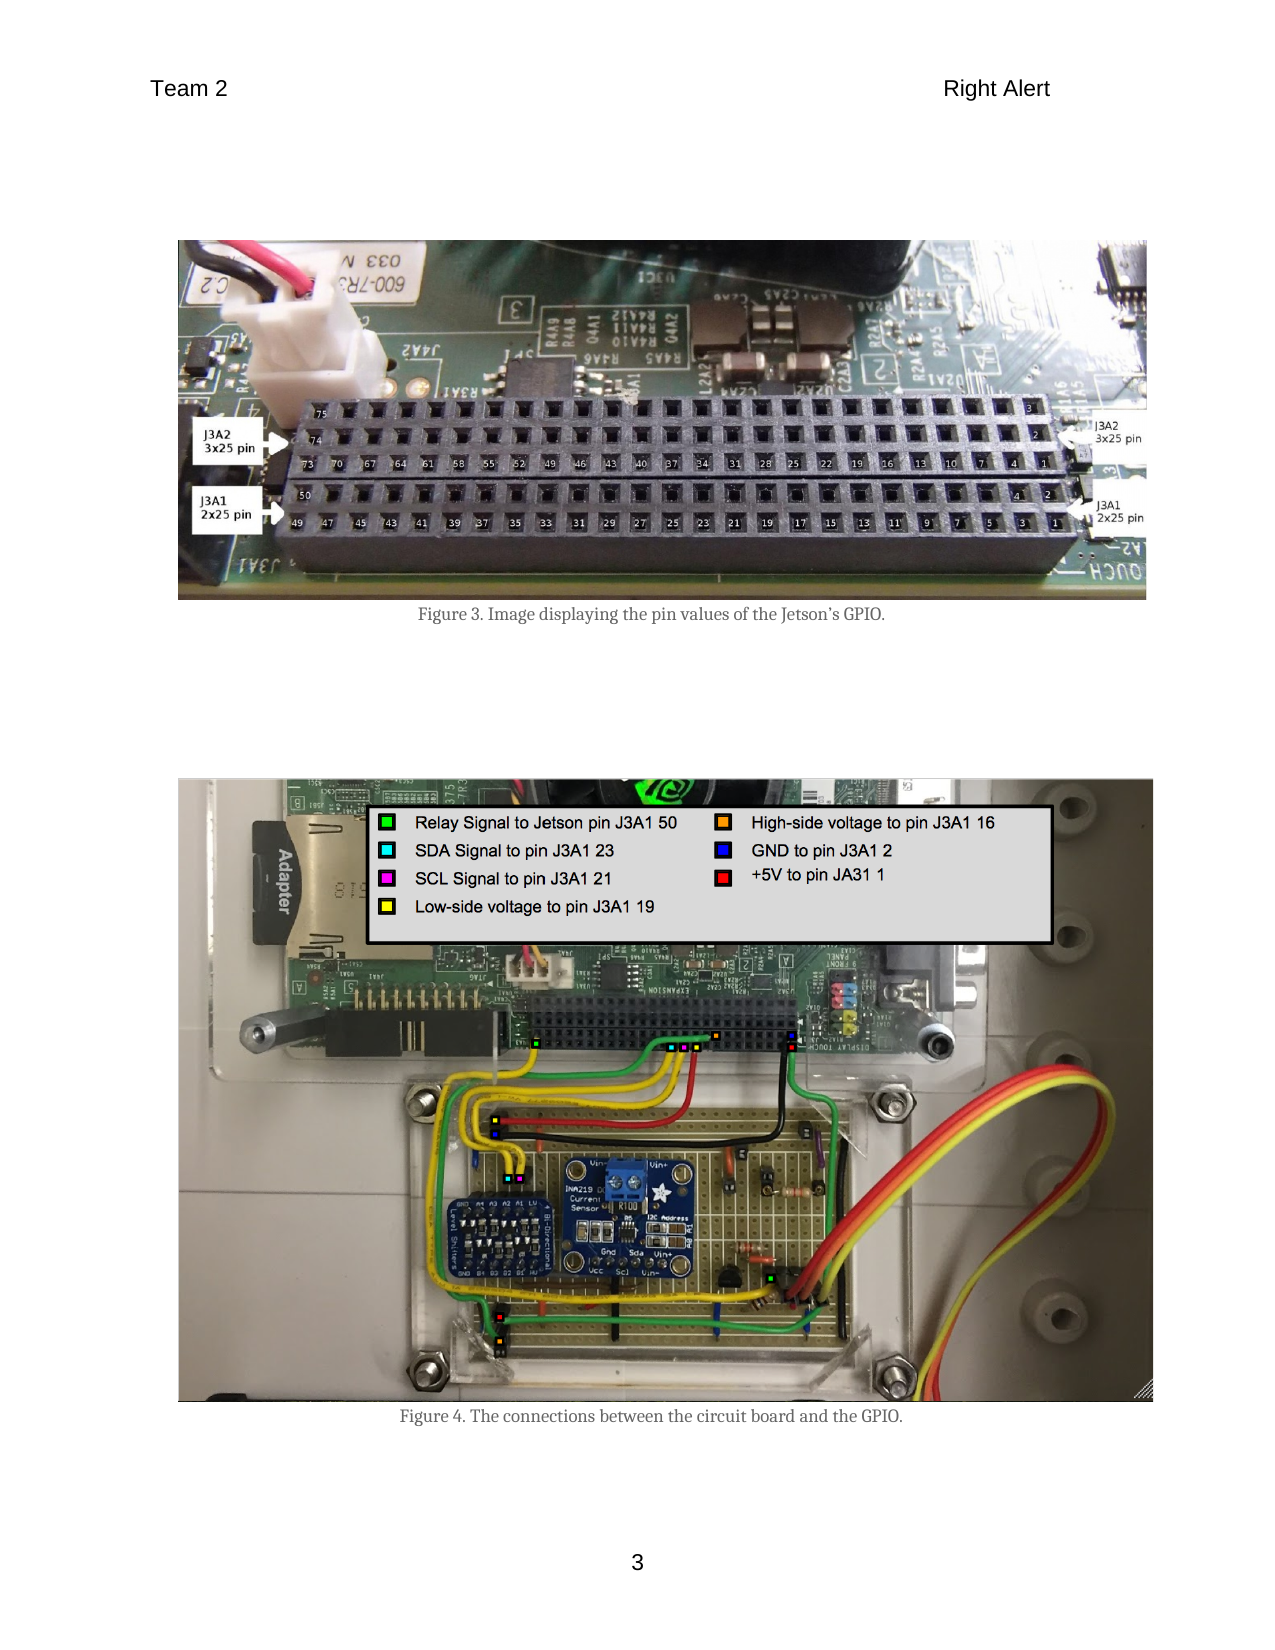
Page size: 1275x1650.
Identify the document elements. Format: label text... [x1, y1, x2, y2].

picture [178, 240, 1147, 600]
text Figure 3. Image displaying the pin values of the Jetson’s GPIO. [178, 603, 1125, 624]
picture [178, 778, 1154, 1402]
text Figure 4. The connections between the circuit board and the GPIO. [178, 1406, 1125, 1427]
